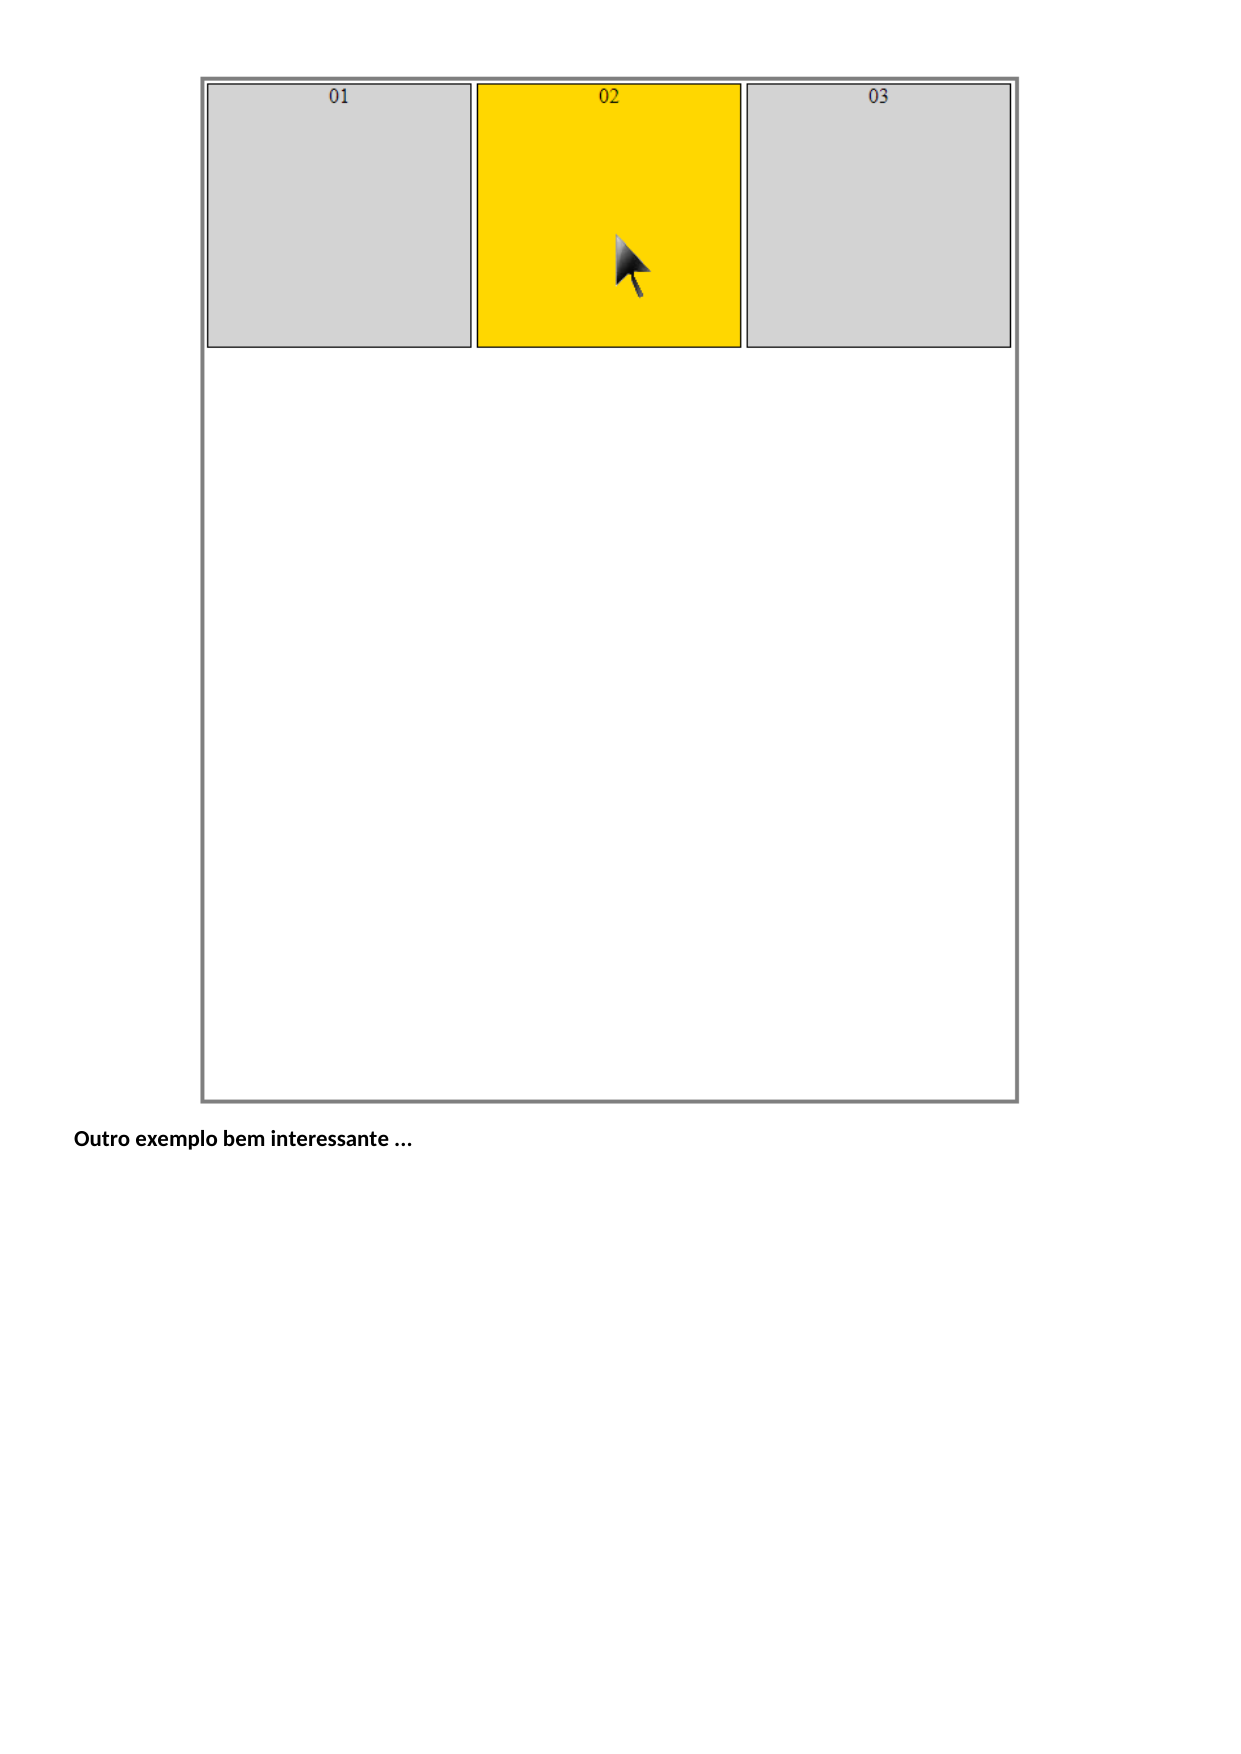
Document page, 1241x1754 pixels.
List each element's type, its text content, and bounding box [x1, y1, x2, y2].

picture [198, 73, 1027, 1105]
text Outro exemplo bem interessante ... [74, 1124, 1152, 1152]
